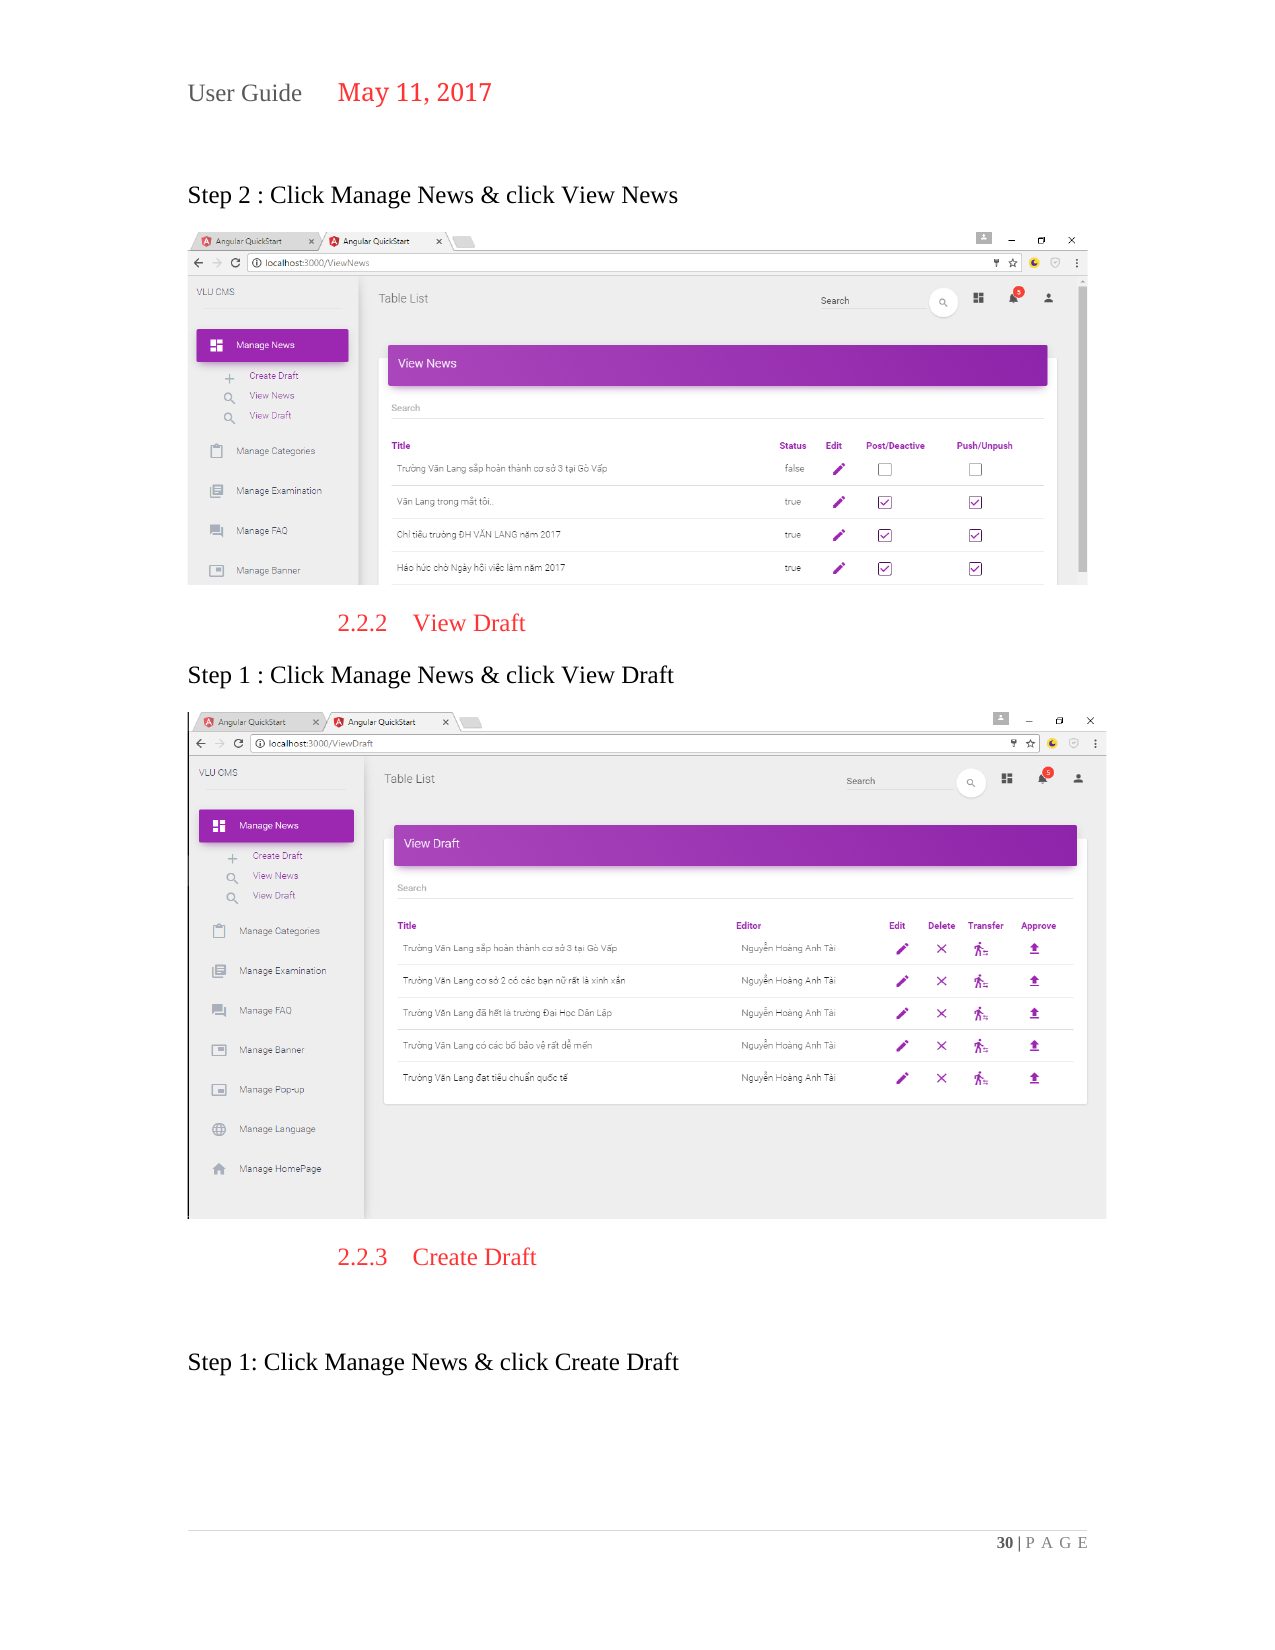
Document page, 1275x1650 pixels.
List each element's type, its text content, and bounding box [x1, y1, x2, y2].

text Step 2 : Click Manage News & click View News [187, 180, 1087, 209]
text Step 1 : Click Manage News & click View Draft [187, 660, 1087, 689]
list View Draft [337, 608, 1087, 637]
picture [187, 232, 1088, 585]
text Step 1: Click Manage News & click Create Draft [187, 1347, 1087, 1376]
picture [187, 712, 1107, 1219]
list Create Draft [337, 1242, 1087, 1271]
